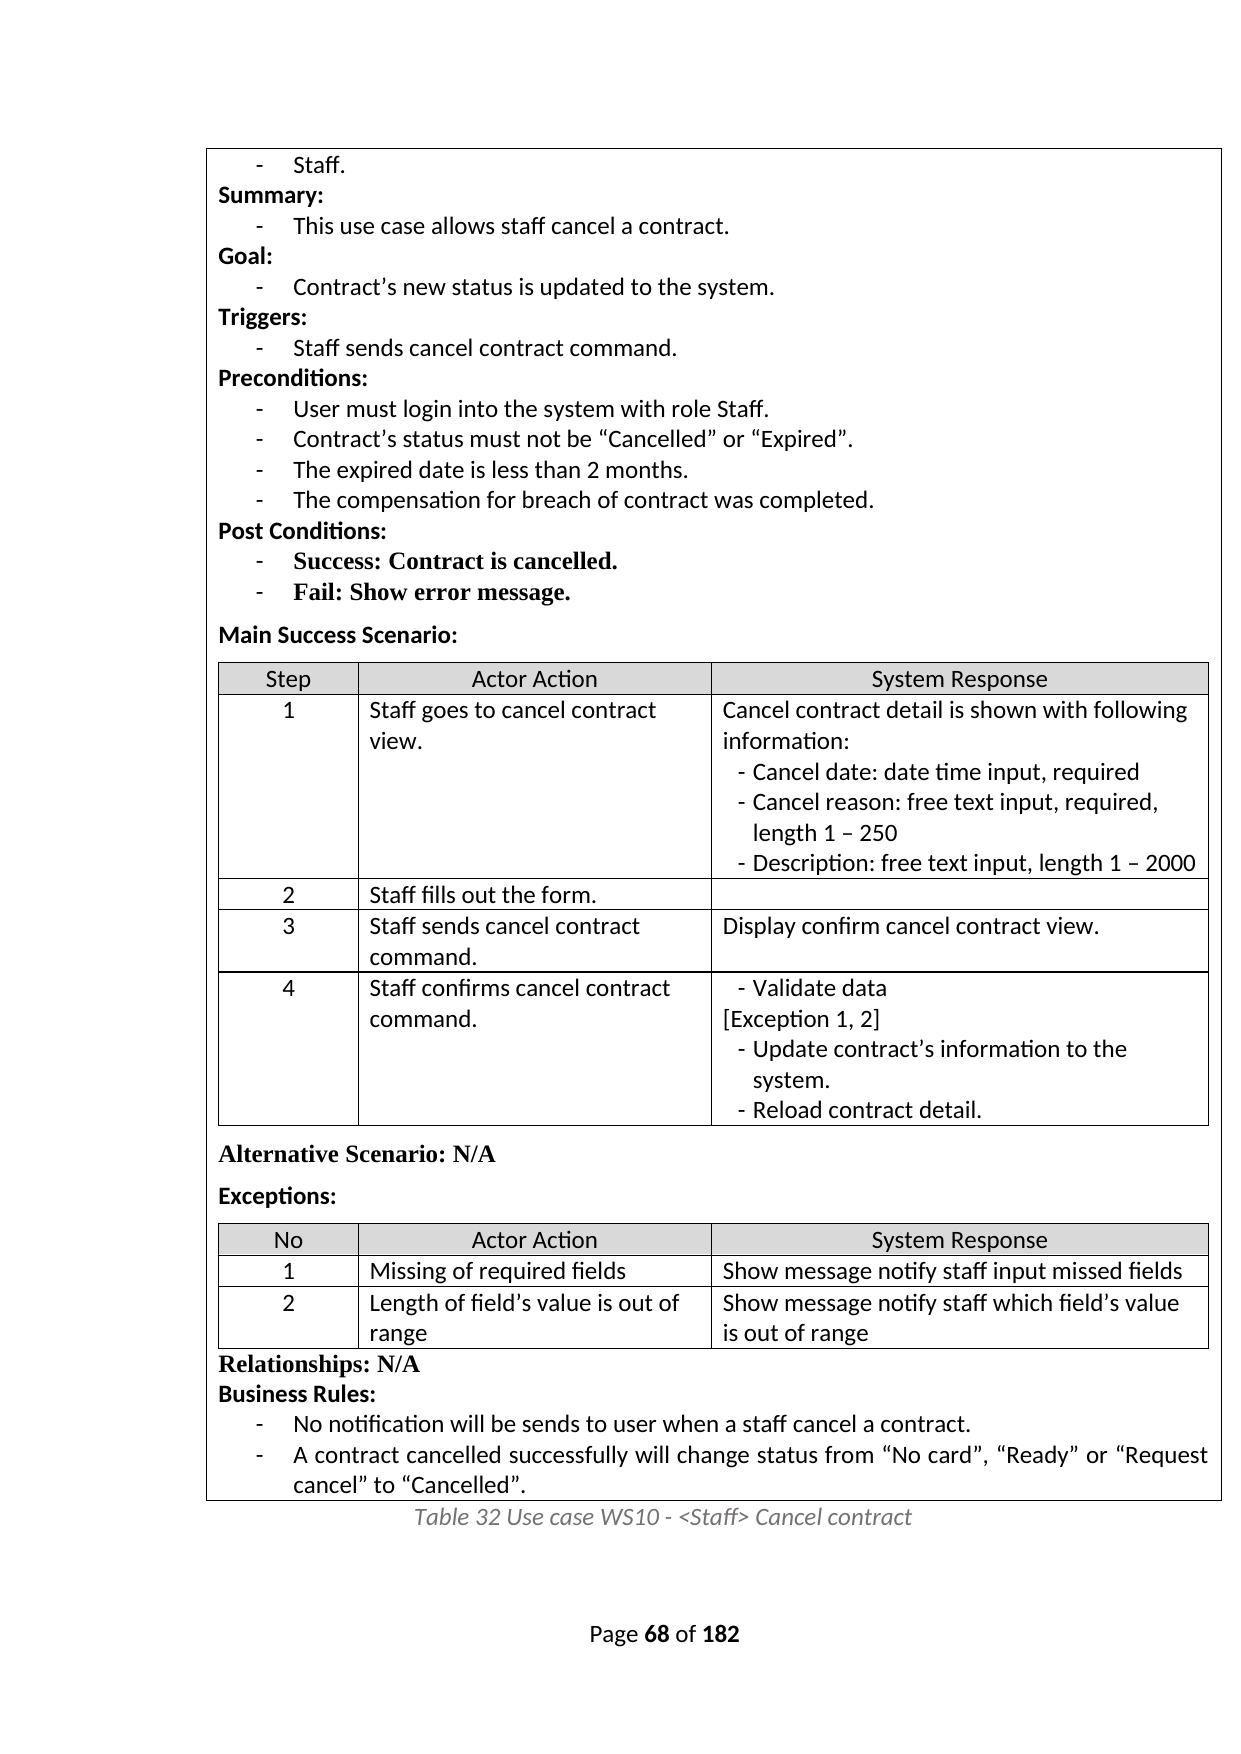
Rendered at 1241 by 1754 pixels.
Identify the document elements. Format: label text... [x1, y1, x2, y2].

text Table 32 Use case WS10 - <Staff> Cancel contract [207, 1501, 1122, 1532]
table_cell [207, 149, 1221, 1500]
